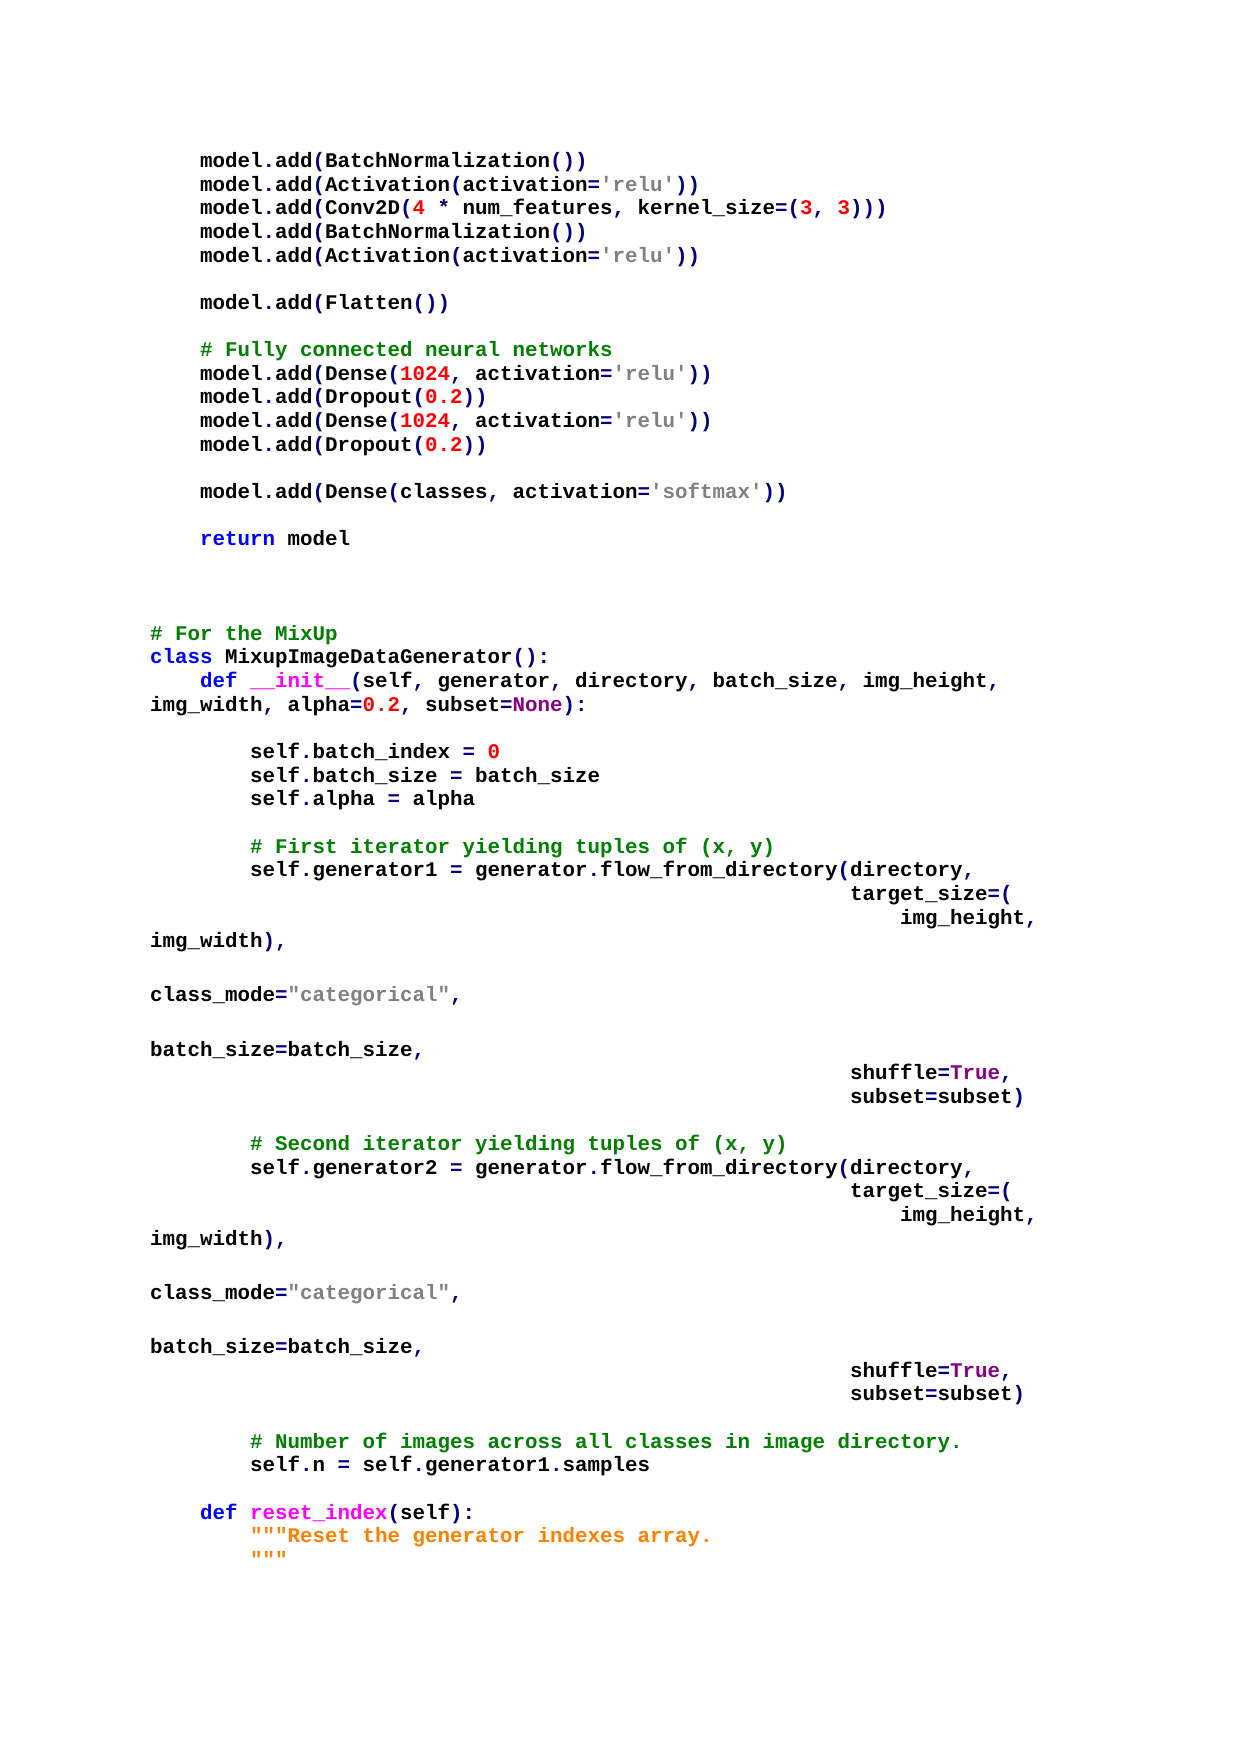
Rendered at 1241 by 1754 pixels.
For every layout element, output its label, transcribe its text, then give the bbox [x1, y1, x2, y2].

text # For the MixUp [150, 623, 1090, 647]
text model.add(Dense(1024, activation='relu')) [150, 363, 1090, 386]
text self.batch_index = 0 [150, 741, 1090, 765]
text self.generator1 = generator.flow_from_directory(directory, [150, 859, 1090, 883]
text model.add(Dense(classes, activation='softmax')) [150, 481, 1090, 505]
text self.generator2 = generator.flow_from_directory(directory, [150, 1157, 1090, 1181]
text model.add(Dense(1024, activation='relu')) [150, 410, 1090, 434]
text model.add(Activation(activation='relu')) [150, 174, 1090, 197]
text img_height, img_width), [150, 907, 1090, 954]
text """ [150, 1549, 1090, 1573]
text # Number of images across all classes in image directory. [150, 1431, 1090, 1454]
text def reset_index(self): [150, 1502, 1090, 1525]
text model.add(Activation(activation='relu')) [150, 244, 1090, 268]
text subset=subset) [150, 1383, 1090, 1407]
text class_mode="categorical", [150, 1251, 1090, 1306]
text def __init__(self, generator, directory, batch_size, img_height, img_width, alpha=0.2, subset=None): [150, 670, 1090, 717]
text class_mode="categorical", [150, 954, 1090, 1008]
text return model [150, 528, 1090, 552]
text target_size=( [150, 883, 1090, 907]
text self.batch_size = batch_size [150, 765, 1090, 788]
text class MixupImageDataGenerator(): [150, 647, 1090, 670]
text self.alpha = alpha [150, 788, 1090, 812]
text model.add(BatchNormalization()) [150, 221, 1090, 244]
text shuffle=True, [150, 1062, 1090, 1086]
text img_height, img_width), [150, 1204, 1090, 1251]
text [150, 197, 1090, 221]
text model.add(BatchNormalization()) [150, 150, 1090, 174]
text batch_size=batch_size, [150, 1306, 1090, 1360]
text batch_size=batch_size, [150, 1008, 1090, 1062]
text model.add(Dropout(0.2)) [150, 434, 1090, 457]
text self.n = self.generator1.samples [150, 1454, 1090, 1478]
text model.add(Dropout(0.2)) [150, 386, 1090, 410]
text # Fully connected neural networks [150, 339, 1090, 363]
text model.add(Flatten()) [150, 292, 1090, 316]
text subset=subset) [150, 1086, 1090, 1109]
text target_size=( [150, 1181, 1090, 1204]
text shuffle=True, [150, 1360, 1090, 1383]
text # First iterator yielding tuples of (x, y) [150, 836, 1090, 859]
text # Second iterator yielding tuples of (x, y) [150, 1133, 1090, 1157]
text """Reset the generator indexes array. [150, 1525, 1090, 1549]
